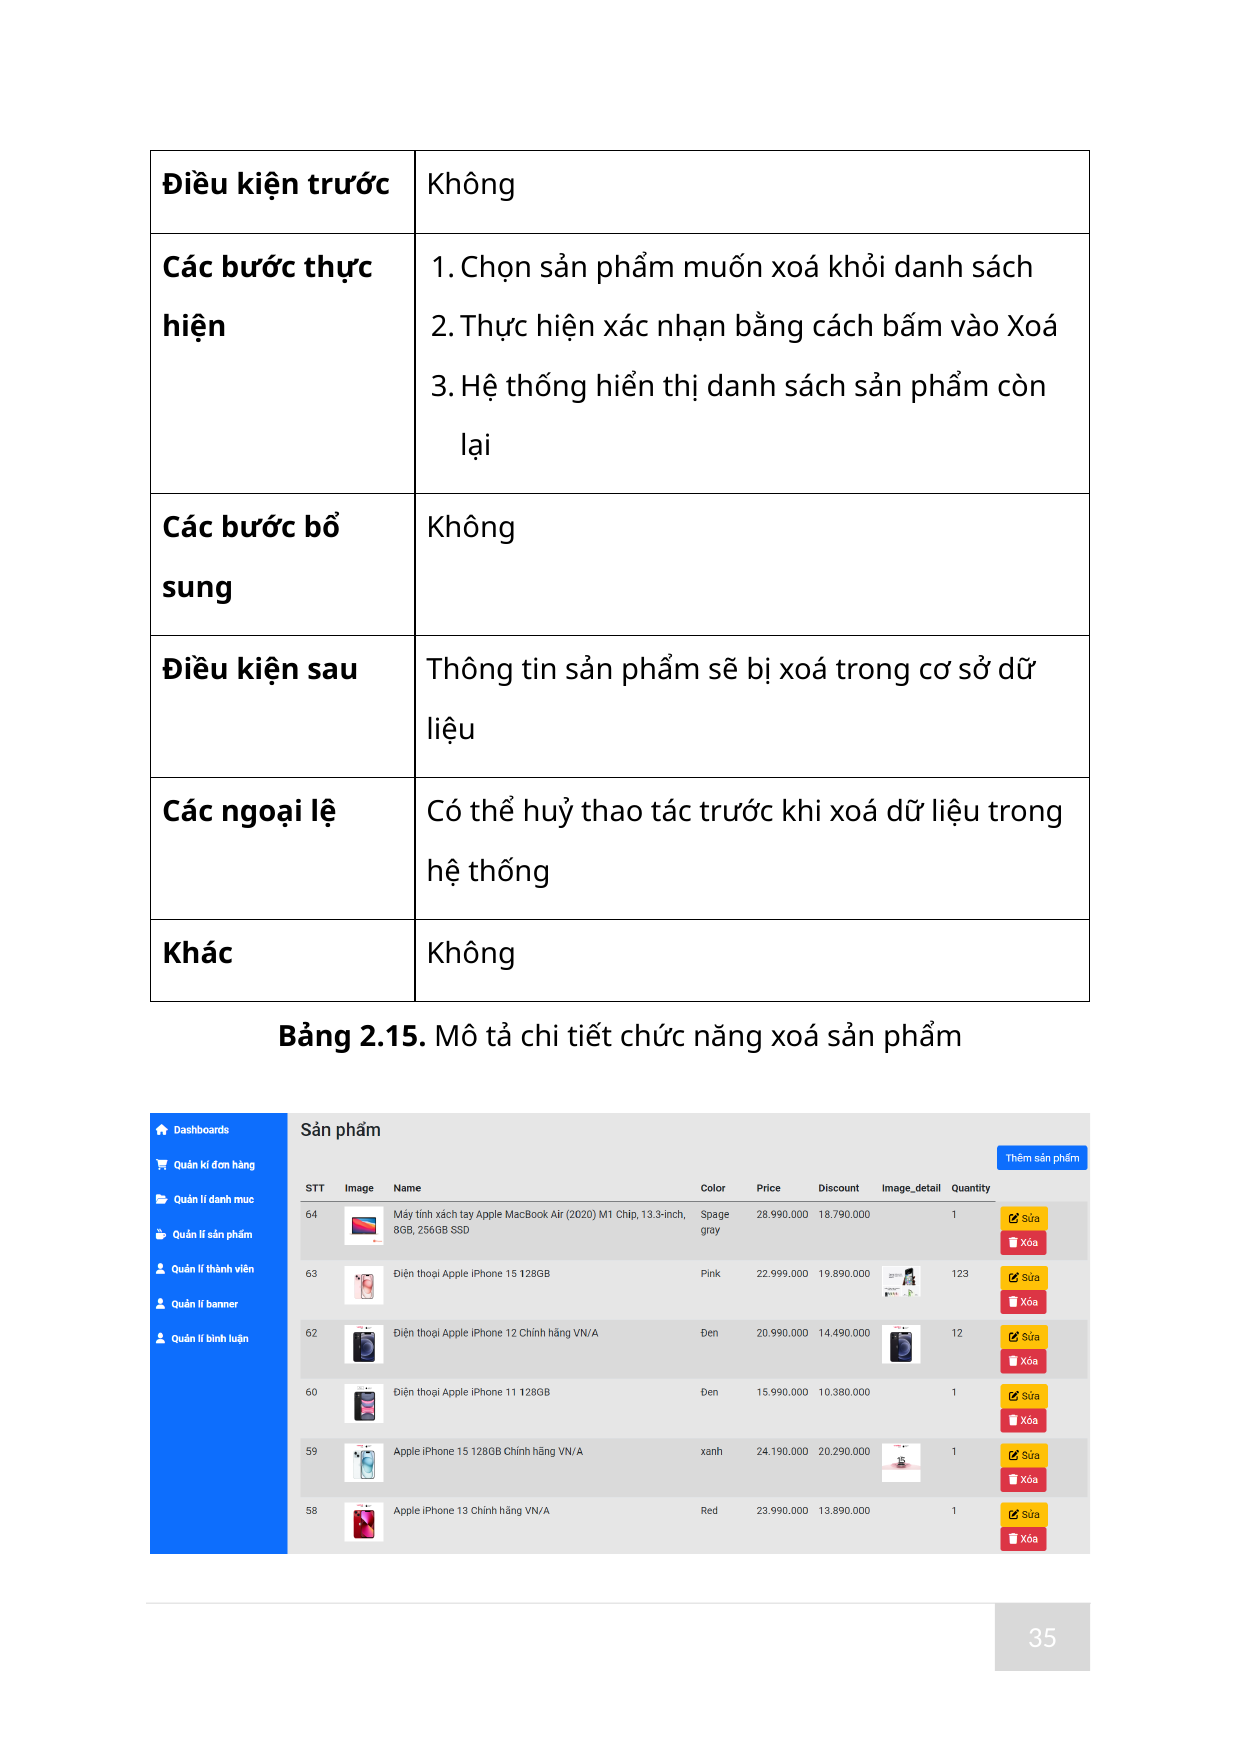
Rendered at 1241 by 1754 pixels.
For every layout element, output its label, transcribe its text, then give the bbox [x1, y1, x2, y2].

picture [150, 1113, 1091, 1554]
text Bảng 2.15. Mô tả chi tiết chức năng xoá sản phẩm [150, 1015, 1090, 1054]
table_cell Các ngoại lệ [151, 778, 414, 919]
table_cell Không [416, 494, 1089, 635]
table_cell Chọn sản phẩm muốn xoá khỏi danh sách Thực hiện xác nhạn bằng cách bấm vào Xoá Hệ thống hiển thị danh sách sản phẩm còn lại [416, 234, 1089, 493]
table_cell Các bước thực hiện [151, 234, 414, 493]
table_cell Không [416, 920, 1089, 1001]
table_cell Không [416, 151, 1089, 232]
table_cell Có thể huỷ thao tác trước khi xoá dữ liệu trong hệ thống [416, 778, 1089, 919]
table_cell Các bước bổ sung [151, 494, 414, 635]
table_cell Khác [151, 920, 414, 1001]
table_cell Điều kiện sau [151, 636, 414, 777]
table_cell Thông tin sản phẩm sẽ bị xoá trong cơ sở dữ liệu [416, 636, 1089, 777]
table_cell Điều kiện trước [151, 151, 414, 232]
